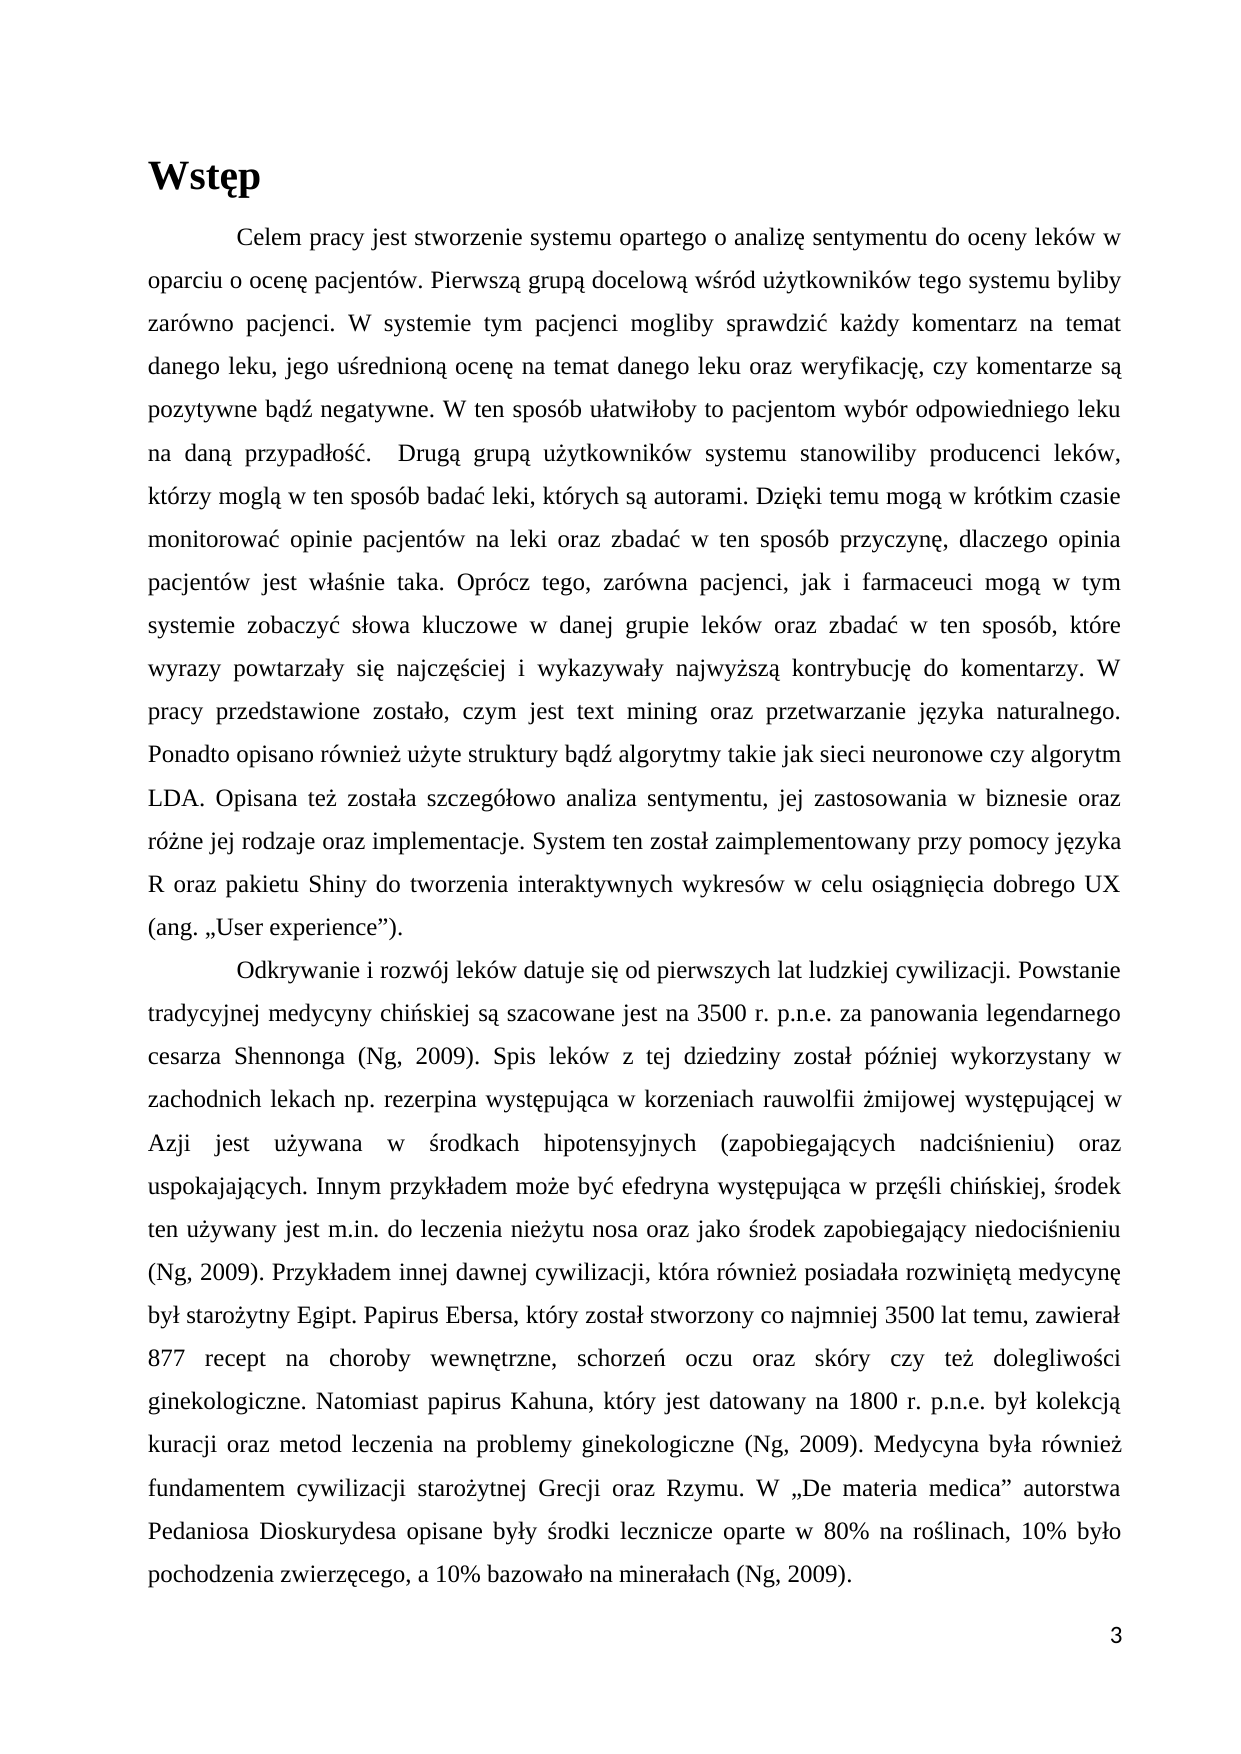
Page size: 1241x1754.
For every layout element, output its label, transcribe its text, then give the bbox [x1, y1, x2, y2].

text Celem pracy jest stworzenie systemu opartego o analizę sentymentu do oceny leków w oparciu o ocenę pacjentów. Pierwszą grupą docelową wśród użytkowników tego systemu byliby zarówno pacjenci. W systemie tym pacjenci mogliby sprawdzić każdy komentarz na temat danego leku, jego uśrednioną ocenę na temat danego leku oraz weryfikację, czy komentarze są pozytywne bądź negatywne. W ten sposób ułatwiłoby to pacjentom wybór odpowiedniego leku na daną przypadłość. Drugą grupą użytkowników systemu stanowiliby producenci leków, którzy moglą w ten sposób badać leki, których są autorami. Dzięki temu mogą w krótkim czasie monitorować opinie pacjentów na leki oraz zbadać w ten sposób przyczynę, dlaczego opinia pacjentów jest właśnie taka. Oprócz tego, zarówna pacjenci, jak i farmaceuci mogą w tym systemie zobaczyć słowa kluczowe w danej grupie leków oraz zbadać w ten sposób, które wyrazy powtarzały się najczęściej i wykazywały najwyższą kontrybucję do komentarzy. W pracy przedstawione zostało, czym jest text mining oraz przetwarzanie języka naturalnego. Ponadto opisano również użyte struktury bądź algorytmy takie jak sieci neuronowe czy algorytm LDA. Opisana też została szczegółowo analiza sentymentu, jej zastosowania w biznesie oraz różne jej rodzaje oraz implementacje. System ten został zaimplementowany przy pomocy języka R oraz pakietu Shiny do tworzenia interaktywnych wykresów w celu osiągnięcia dobrego UX (ang. „User experience”). [148, 222, 1122, 941]
text Odkrywanie i rozwój leków datuje się od pierwszych lat ludzkiej cywilizacji. Powstanie tradycyjnej medycyny chińskiej są szacowane jest na 3500 r. p.n.e. za panowania legendarnego cesarza Shennonga. Spis leków z tej dziedziny został później wykorzystany w zachodnich lekach np. rezerpina występująca w korzeniach rauwolfii żmijowej występującej w Azji jest używana w środkach hipotensyjnych (zapobiegających nadciśnieniu) oraz uspokajających. Innym przykładem może być efedryna występująca w przęśli chińskiej, środek ten używany jest m.in. do leczenia nieżytu nosa oraz jako środek zapobiegający niedociśnieniu. Przykładem innej dawnej cywilizacji, która również posiadała rozwiniętą medycynę był starożytny Egipt. Papirus Ebersa, który został stworzony co najmniej 3500 lat temu, zawierał 877 recept na choroby wewnętrzne, schorzeń oczu oraz skóry czy też dolegliwości ginekologiczne. Natomiast papirus Kahuna, który jest datowany na 1800 r. p.n.e. był kolekcją kuracji oraz metod leczenia na problemy ginekologiczne. Medycyna była również fundamentem cywilizacji starożytnej Grecji oraz Rzymu. W „De materia medica” autorstwa Pedaniosa Dioskurydesa opisane były środki lecznicze oparte w 80% na roślinach, 10% było pochodzenia zwierzęcego, a 10% bazowało na minerałach. [148, 955, 1122, 1588]
text Wstęp [148, 150, 1122, 198]
